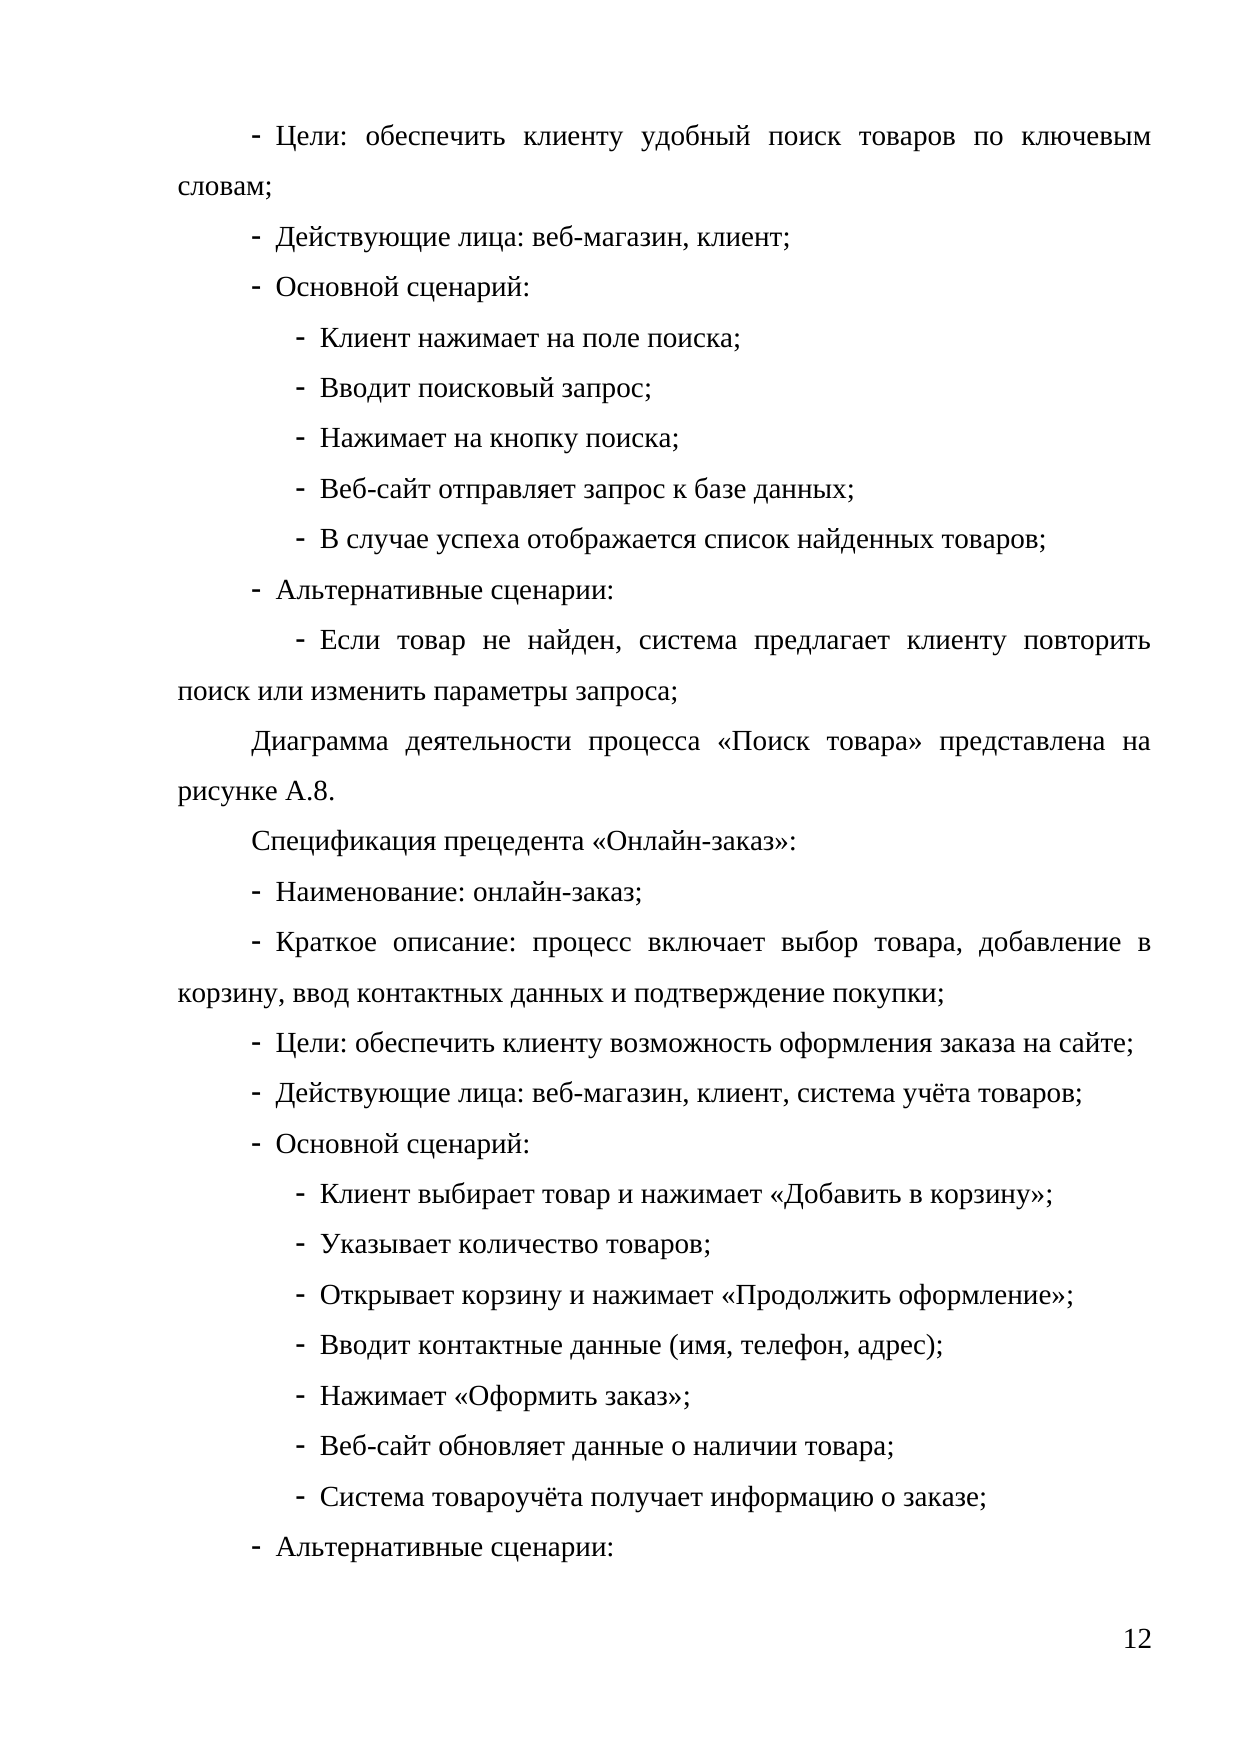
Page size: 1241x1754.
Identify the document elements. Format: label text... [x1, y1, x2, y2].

list Клиент нажимает на поле поиска; [177, 320, 1152, 353]
list Нажимает на кнопку поиска; [177, 421, 1152, 454]
list Действующие лица: веб-магазин, клиент; [177, 219, 1152, 252]
list В случае успеха отображается список найденных товаров; [177, 521, 1152, 555]
list Наименование: онлайн-заказ; [177, 874, 1152, 907]
list Если товар не найден, система предлагает клиенту повторить поиск или изменить параметры запроса; [177, 622, 1152, 706]
list Действующие лица: веб-магазин, клиент, система учёта товаров; [177, 1075, 1152, 1109]
list Вводит контактные данные (имя, телефон, адрес); [177, 1327, 1152, 1361]
list Краткое описание: процесс включает выбор товара, добавление в корзину, ввод контактных данных и подтверждение покупки; [177, 924, 1152, 1008]
list Веб-сайт обновляет данные о наличии товара; [177, 1428, 1152, 1462]
list Клиент выбирает товар и нажимает «Добавить в корзину»; [177, 1176, 1152, 1210]
text Спецификация прецедента «Онлайн-заказ»: [177, 823, 1152, 857]
list Нажимает «Оформить заказ»; [177, 1378, 1152, 1412]
list Система товароучёта получает информацию о заказе; [177, 1479, 1152, 1512]
list Веб-сайт отправляет запрос к базе данных; [177, 471, 1152, 504]
list Альтернативные сценарии: [177, 572, 1152, 605]
list Цели: обеспечить клиенту возможность оформления заказа на сайте; [177, 1025, 1152, 1059]
list Основной сценарий: [177, 1126, 1152, 1159]
text Диаграмма деятельности процесса «Поиск товара» представлена на рисунке А.8. [177, 723, 1152, 807]
list Открывает корзину и нажимает «Продолжить оформление»; [177, 1277, 1152, 1311]
list Альтернативные сценарии: [177, 1529, 1152, 1563]
list Основной сценарий: [177, 269, 1152, 303]
list Вводит поисковый запрос; [177, 370, 1152, 404]
list Указывает количество товаров; [177, 1227, 1152, 1260]
list Цели: обеспечить клиенту удобный поиск товаров по ключевым словам; [177, 118, 1152, 202]
